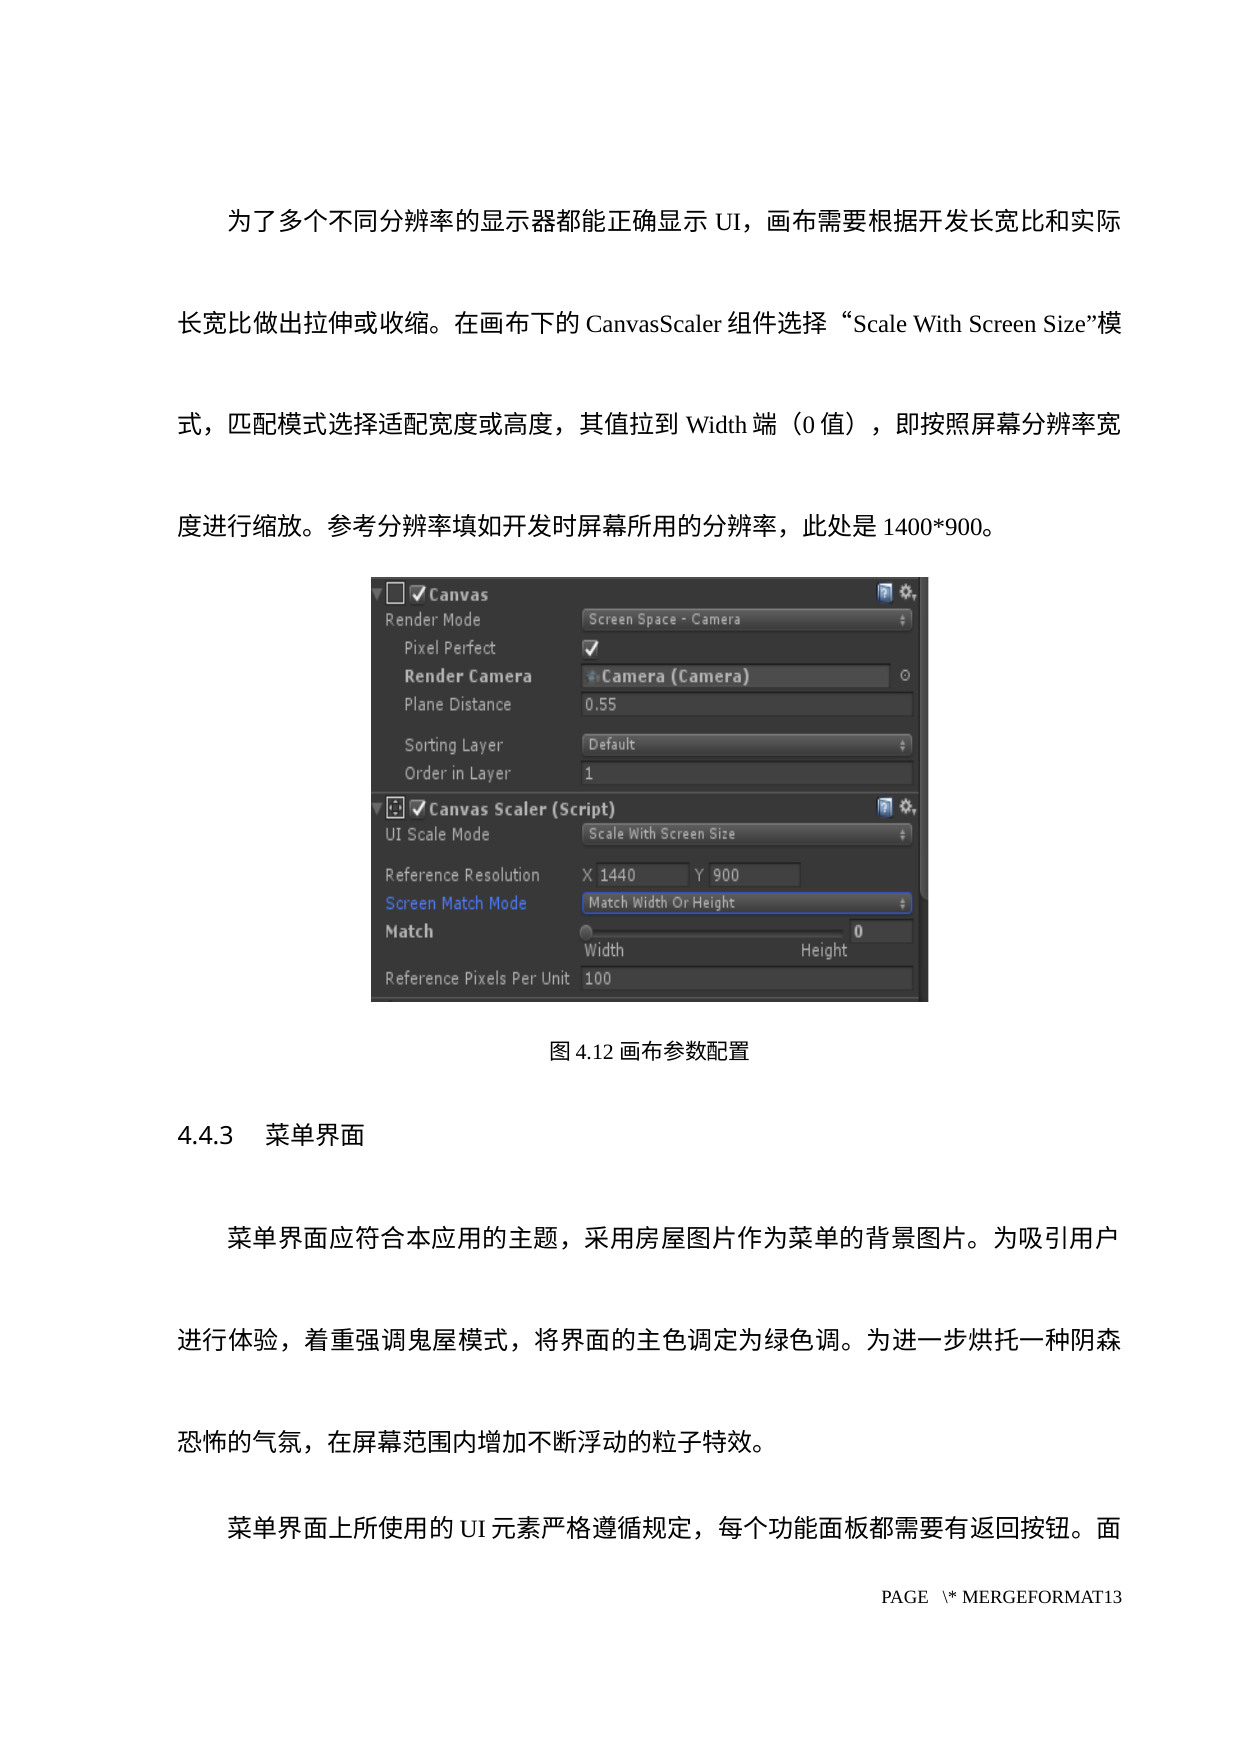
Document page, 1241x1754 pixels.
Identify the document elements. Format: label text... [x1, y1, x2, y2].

text 图4.12 画布参数配置 [177, 1033, 1122, 1067]
text 菜单界面应符合本应用的主题，采用房屋图片作为菜单的背景图片。为吸引用户进行体验，着重强调鬼屋模式，将界面的主色调定为绿色调。为进一步烘托一种阴森恐怖的气氛，在屏幕范围内增加不断浮动的粒子特效。 [177, 1203, 1122, 1474]
text 为了多个不同分辨率的显示器都能正确显示UI，画布需要根据开发长宽比和实际长宽比做出拉伸或收缩。在画布下的CanvasScaler组件选择“Scale With Screen Size”模式，匹配模式选择适配宽度或高度，其值拉到Width端（0值），即按照屏幕分辨率宽度进行缩放。参考分辨率填如开发时屏幕所用的分辨率，此处是1400*900。 [177, 185, 1122, 559]
picture [371, 577, 929, 1002]
subtitle 菜单界面 [177, 1100, 1122, 1168]
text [177, 1492, 1122, 1560]
